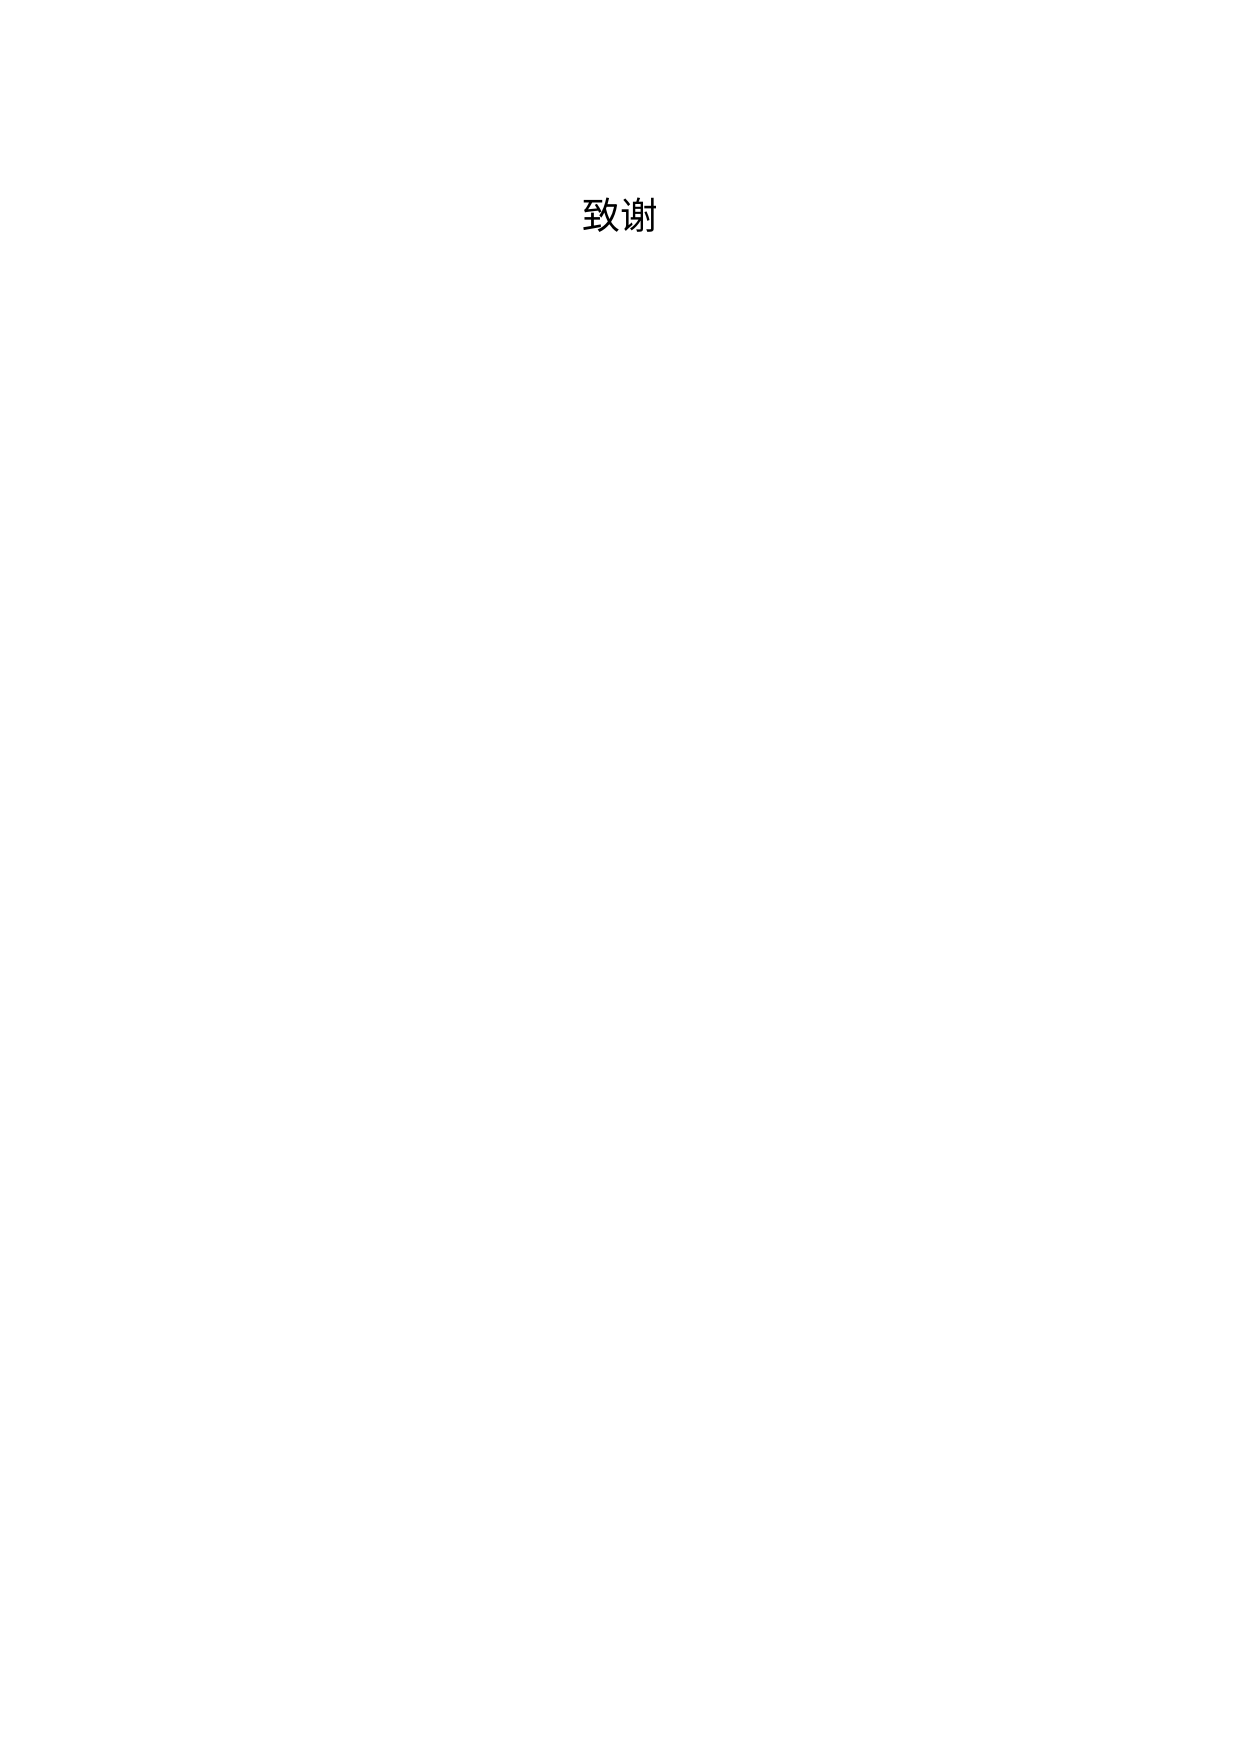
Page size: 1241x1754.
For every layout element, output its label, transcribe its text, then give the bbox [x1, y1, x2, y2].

subtitle 致谢 [148, 181, 1092, 249]
